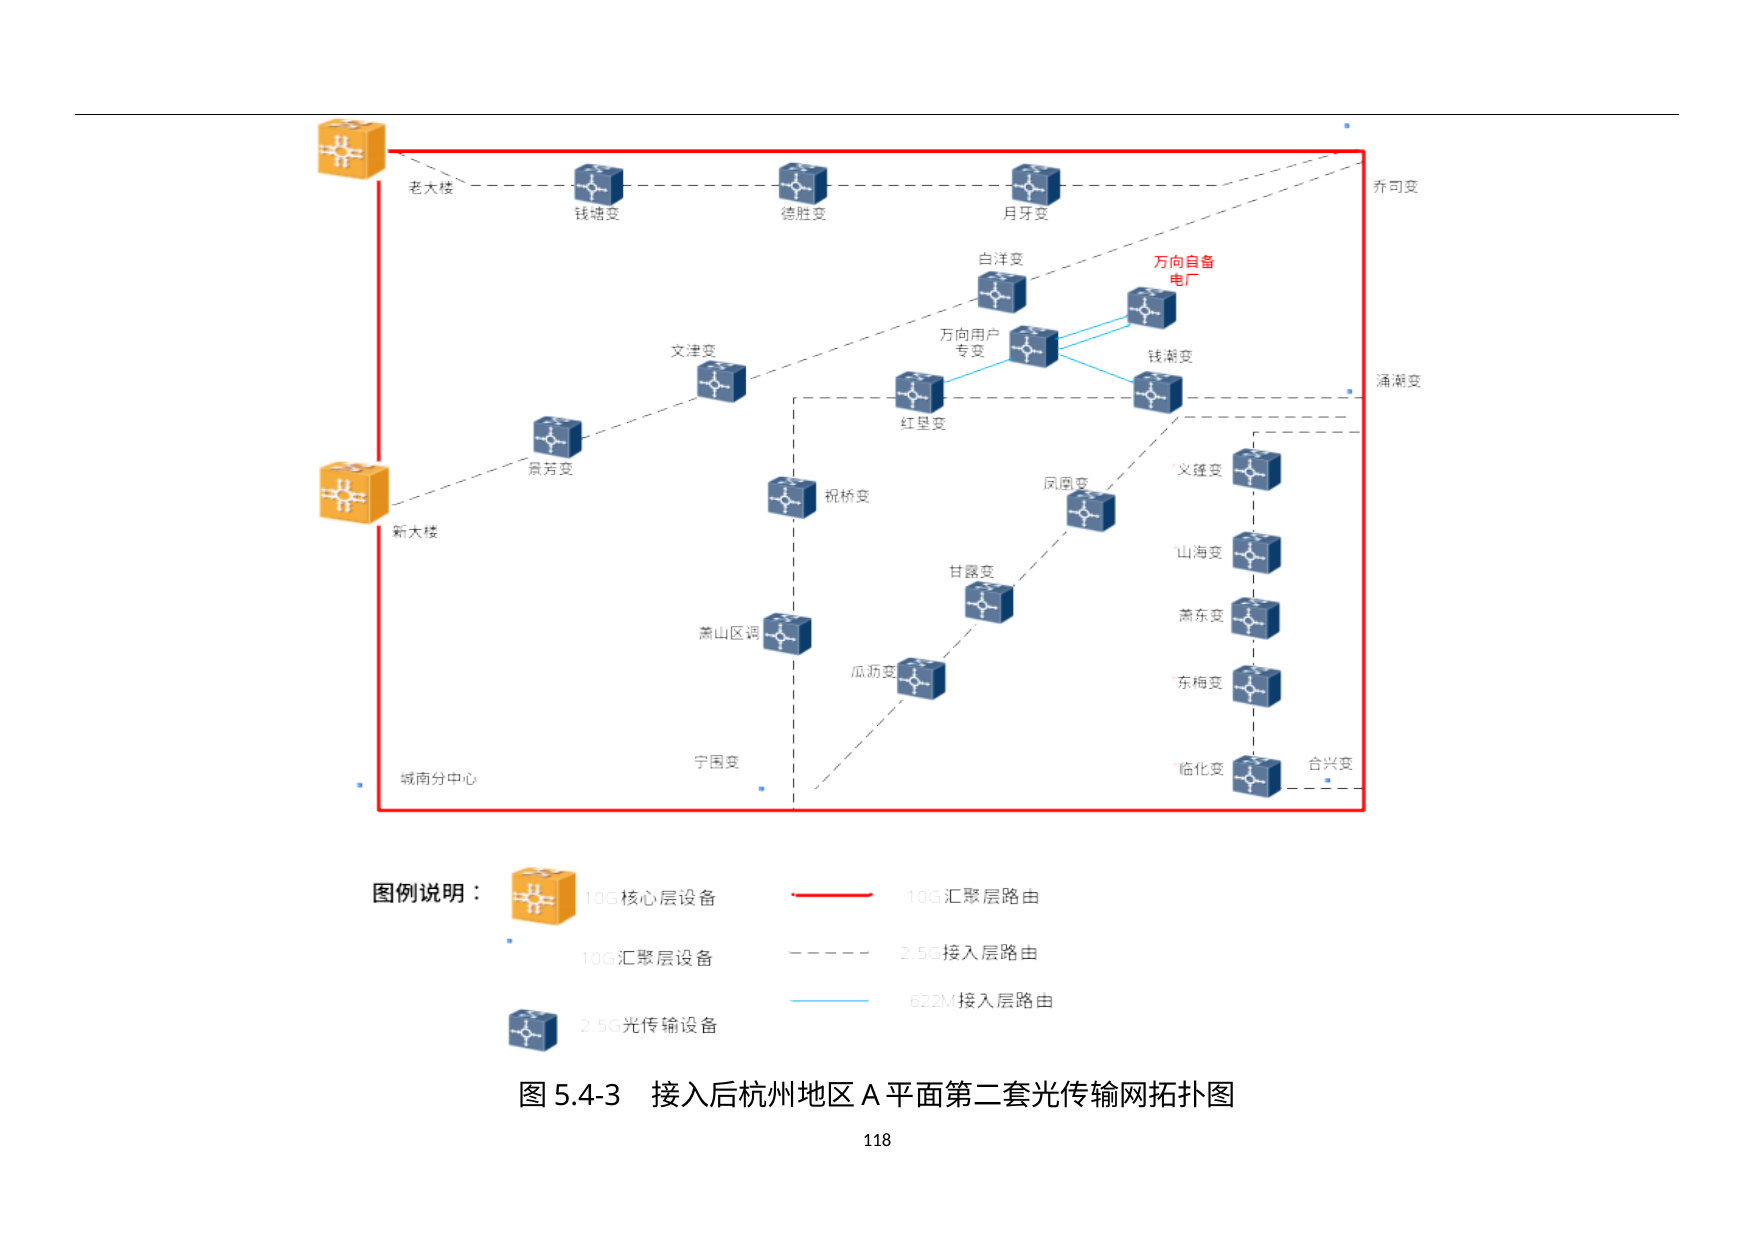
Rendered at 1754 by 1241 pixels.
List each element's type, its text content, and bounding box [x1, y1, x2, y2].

text 图5.4-3 接入后杭州地区A平面第二套光传输网拓扑图 [75, 1071, 1679, 1113]
